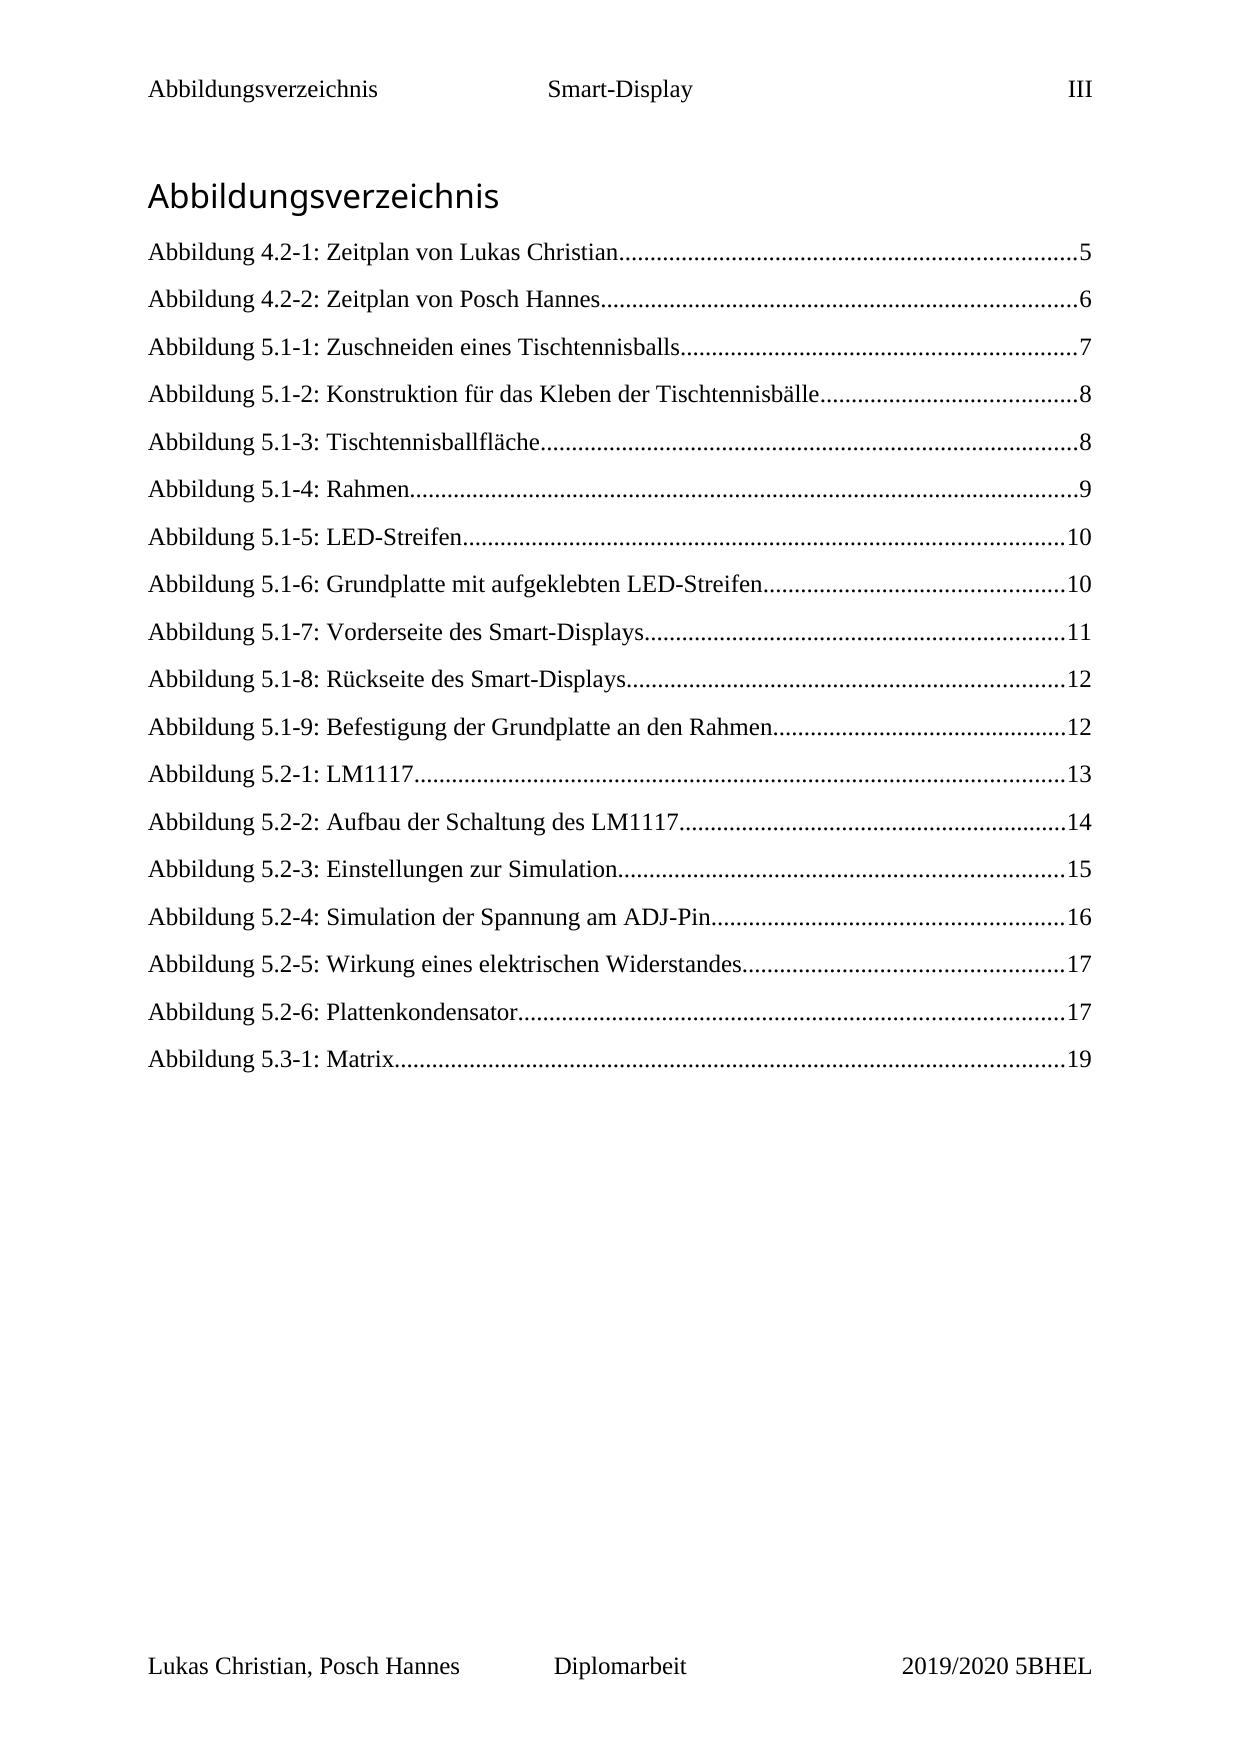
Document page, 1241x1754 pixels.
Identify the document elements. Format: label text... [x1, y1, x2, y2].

text Abbildung 5.1-6: Grundplatte mit aufgeklebten LED-Streifen 10 [148, 563, 1093, 598]
text Abbildung 4.2-1: Zeitplan von Lukas Christian 5 [148, 231, 1093, 266]
text Abbildung 5.3-1: Matrix 19 [148, 1038, 1093, 1073]
text Abbildung 5.2-4: Simulation der Spannung am ADJ-Pin 16 [148, 896, 1093, 931]
text Abbildung 5.1-3: Tischtennisballfläche 8 [148, 421, 1093, 456]
text Abbildung 5.1-4: Rahmen 9 [148, 468, 1093, 503]
text Abbildung 5.1-5: LED-Streifen 10 [148, 516, 1093, 551]
subtitle Abbildungsverzeichnis [148, 173, 1093, 218]
text Abbildung 5.2-6: Plattenkondensator 17 [148, 991, 1093, 1026]
text Abbildung 5.1-1: Zuschneiden eines Tischtennisballs 7 [148, 326, 1093, 361]
text Abbildung 5.1-8: Rückseite des Smart-Displays 12 [148, 658, 1093, 693]
text Abbildung 5.2-1: LM1117 13 [148, 753, 1093, 788]
text Abbildung 5.2-3: Einstellungen zur Simulation 15 [148, 848, 1093, 883]
text Abbildung 5.2-5: Wirkung eines elektrischen Widerstandes 17 [148, 943, 1093, 978]
text Abbildung 5.2-2: Aufbau der Schaltung des LM1117 14 [148, 801, 1093, 836]
text Abbildung 5.1-9: Befestigung der Grundplatte an den Rahmen 12 [148, 706, 1093, 741]
text Abbildung 4.2-2: Zeitplan von Posch Hannes 6 [148, 278, 1093, 313]
text Abbildung 5.1-2: Konstruktion für das Kleben der Tischtennisbälle 8 [148, 373, 1093, 408]
text Abbildung 5.1-7: Vorderseite des Smart-Displays 11 [148, 611, 1093, 646]
